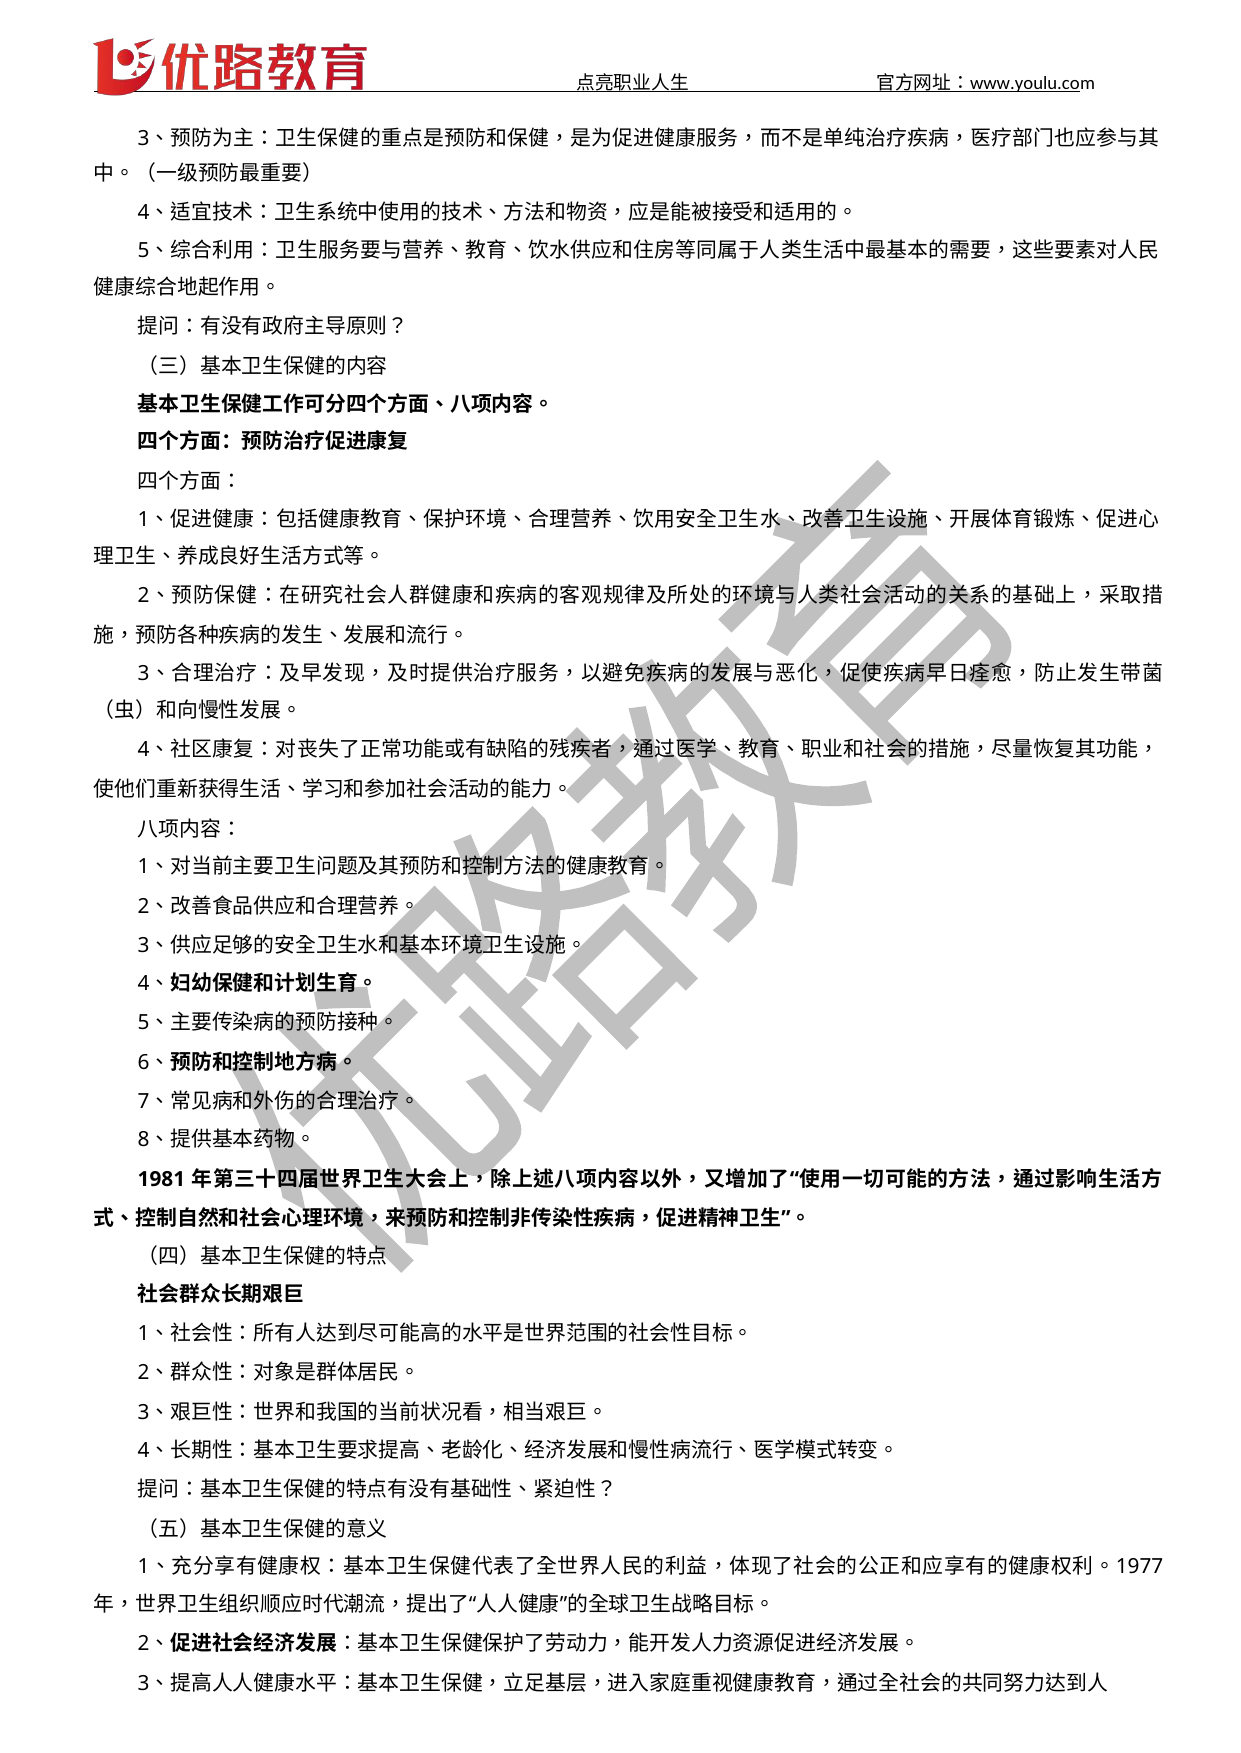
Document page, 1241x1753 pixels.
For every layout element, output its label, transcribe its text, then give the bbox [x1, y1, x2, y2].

text 4、适宜技术：卫生系统中使用的技术、方法和物资，应是能被接受和适用的。 [137, 188, 1163, 227]
text 提问：有没有政府主导原则？ [137, 302, 1163, 342]
text 1、充分享有健康权：基本卫生保健代表了全世界人民的利益，体现了社会的公正和应享有的健康权利。1977年，世界卫生组织顺应时代潮流，提出了“人人健康”的全球卫生战略目标。 [94, 1544, 1163, 1619]
text 3、合理治疗：及早发现，及时提供治疗服务，以避免疾病的发展与恶化，促使疾病早日痊愈，防止发生带菌（虫）和向慢性发展。 [94, 650, 1163, 725]
text （五）基本卫生保健的意义 [137, 1504, 1163, 1544]
text 四个方面： [137, 456, 1163, 496]
text 3、供应足够的安全卫生水和基本环境卫生设施。 [137, 921, 1163, 961]
text 4、妇幼保健和计划生育。 [137, 961, 1163, 998]
text 1、社会性：所有人达到尽可能高的水平是世界范围的社会性目标。 [137, 1308, 1163, 1348]
text 基本卫生保健工作可分四个方面、八项内容。 [137, 381, 1163, 419]
text 4、长期性：基本卫生要求提高、老龄化、经济发展和慢性病流行、医学模式转变。 [137, 1427, 1163, 1465]
text 四个方面：预防治疗促进康复 [137, 419, 1163, 456]
text 八项内容： [137, 804, 1163, 844]
text 7、常见病和外伤的合理治疗。 [137, 1077, 1163, 1117]
text 1981 年第三十四届世界卫生大会上，除上述八项内容以外，又增加了“使用一切可能的方法，通过影响生活方式、控制自然和社会心理环境，来预防和控制非传染性疾病，促进精神卫生”。 [94, 1154, 1163, 1233]
text 3、提高人人健康水平：基本卫生保健，立足基层，进入家庭重视健康教育，通过全社会的共同努力达到人 [137, 1658, 1163, 1698]
text 4、社区康复：对丧失了正常功能或有缺陷的残疾者，通过医学、教育、职业和社会的措施，尽量恢复其功能，使他们重新获得生活、学习和参加社会活动的能力。 [94, 725, 1163, 804]
text 5、主要传染病的预防接种。 [137, 998, 1163, 1038]
text 3、艰巨性：世界和我国的当前状况看，相当艰巨。 [137, 1388, 1163, 1427]
text （三）基本卫生保健的内容 [137, 342, 1163, 381]
text （四）基本卫生保健的特点 [137, 1233, 1163, 1271]
text 提问：基本卫生保健的特点有没有基础性、紧迫性？ [137, 1465, 1163, 1504]
text 8、提供基本药物。 [137, 1117, 1163, 1154]
text 6、预防和控制地方病。 [137, 1038, 1163, 1077]
text 2、改善食品供应和合理营养。 [137, 881, 1163, 921]
text 5、综合利用：卫生服务要与营养、教育、饮水供应和住房等同属于人类生活中最基本的需要，这些要素对人民健康综合地起作用。 [94, 227, 1163, 302]
text 1、对当前主要卫生问题及其预防和控制方法的健康教育。 [137, 844, 1163, 881]
text 社会群众长期艰巨 [137, 1271, 1163, 1308]
text 2、预防保健：在研究社会人群健康和疾病的客观规律及所处的环境与人类社会活动的关系的基础上，采取措施，预防各种疾病的发生、发展和流行。 [94, 571, 1163, 650]
text 3、预防为主：卫生保健的重点是预防和保健，是为促进健康服务，而不是单纯治疗疾病，医疗部门也应参与其中。（一级预防最重要） [94, 117, 1163, 188]
picture [68, 25, 367, 113]
text 1、促进健康：包括健康教育、保护环境、合理营养、饮用安全卫生水、改善卫生设施、开展体育锻炼、促进心理卫生、养成良好生活方式等。 [94, 496, 1163, 571]
text 点亮职业人生 官方网址：www.youlu.com [367, 63, 1163, 96]
text 2、促进社会经济发展：基本卫生保健保护了劳动力，能开发人力资源促进经济发展。 [137, 1619, 1163, 1658]
text 2、群众性：对象是群体居民。 [137, 1348, 1163, 1388]
